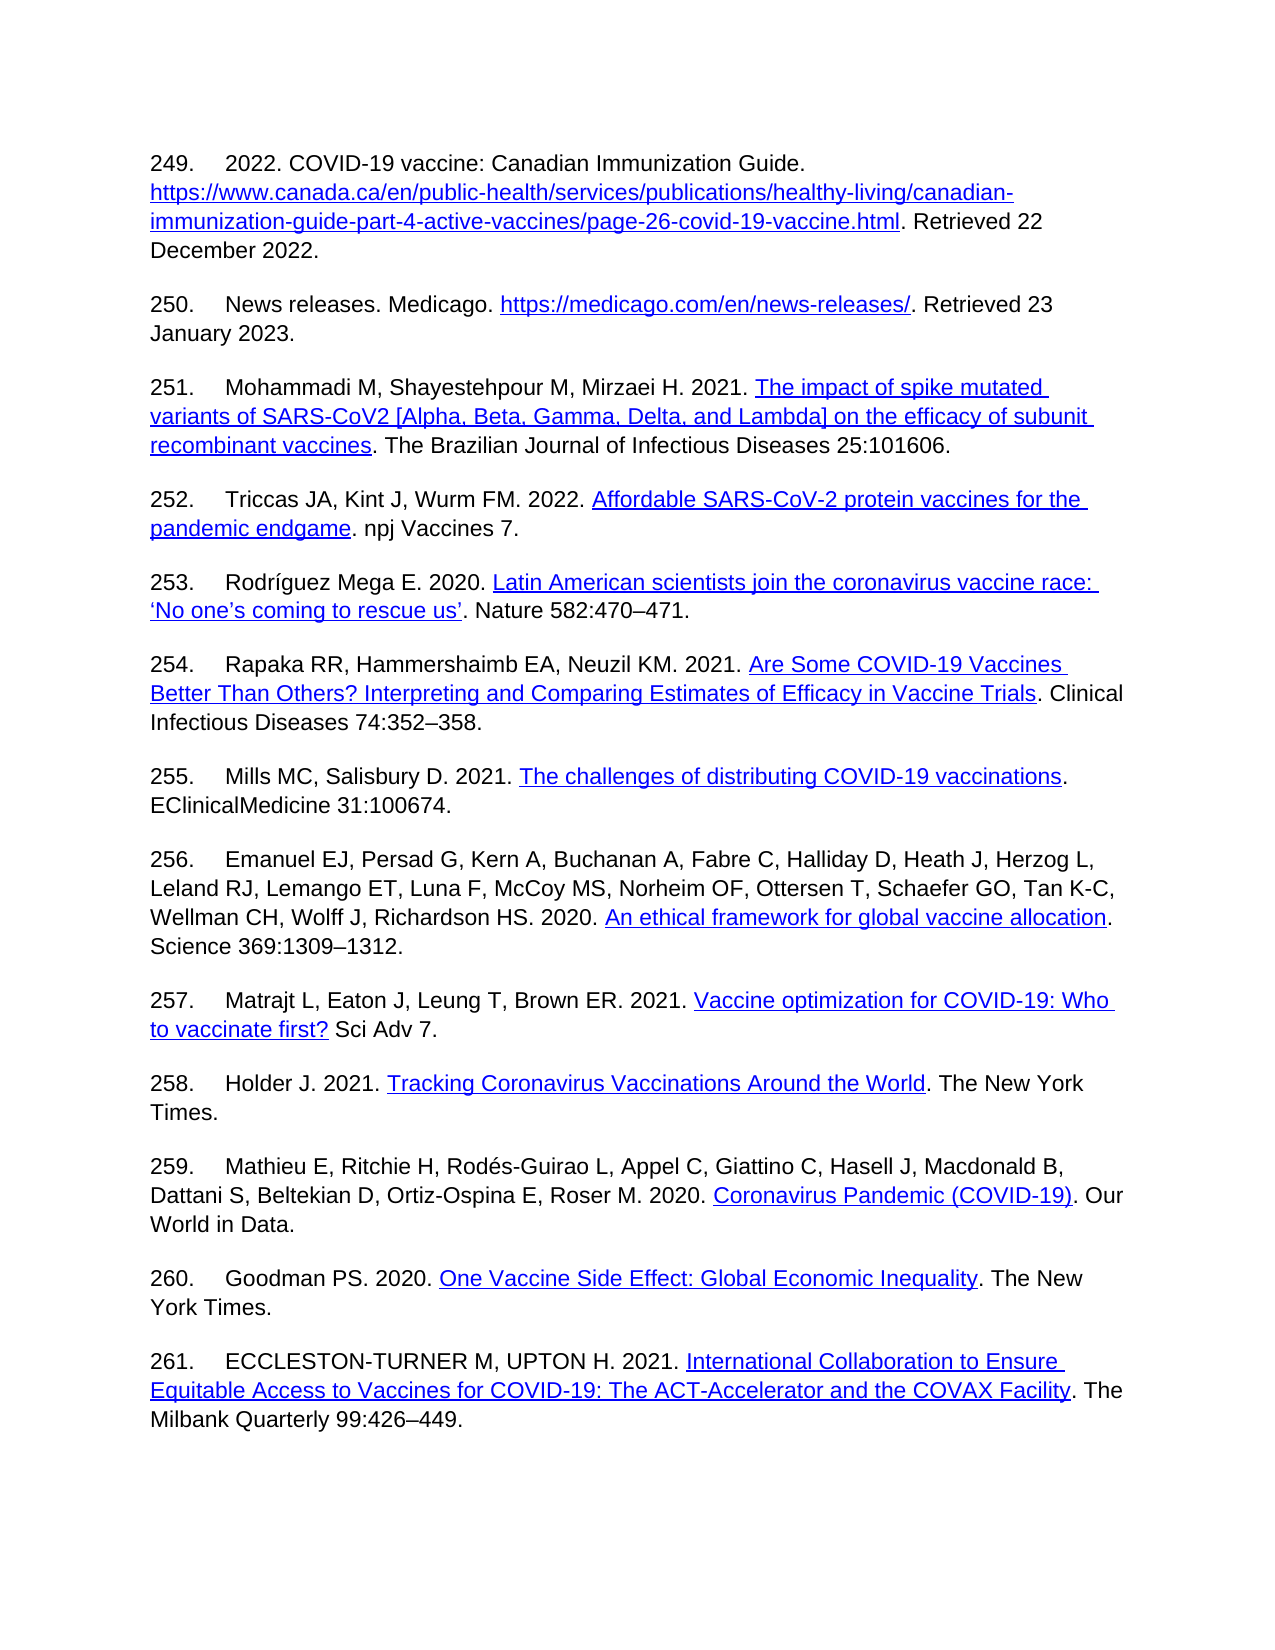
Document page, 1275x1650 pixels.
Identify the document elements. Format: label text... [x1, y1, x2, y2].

text 249. 2022. COVID-19 vaccine: Canadian Immunization Guide. https://www.canada.ca/en/public-health/services/publications/healthy-living/canadian-immunization-guide-part-4-active-vaccines/page-26-covid-19-vaccine.html. Retrieved 22 December 2022. [150, 150, 1125, 263]
text 256. Emanuel EJ, Persad G, Kern A, Buchanan A, Fabre C, Halliday D, Heath J, Herzog L, Leland RJ, Lemango ET, Luna F, McCoy MS, Norheim OF, Ottersen T, Schaefer GO, Tan K-C, Wellman CH, Wolff J, Richardson HS. 2020. An ethical framework for global vaccine allocation. Science 369:1309–1312. [150, 846, 1125, 959]
text 254. Rapaka RR, Hammershaimb EA, Neuzil KM. 2021. Are Some COVID-19 Vaccines Better Than Others? Interpreting and Comparing Estimates of Efficacy in Vaccine Trials. Clinical Infectious Diseases 74:352–358. [150, 651, 1125, 736]
text 252. Triccas JA, Kint J, Wurm FM. 2022. Affordable SARS-CoV-2 protein vaccines for the pandemic endgame. npj Vaccines 7. [150, 486, 1125, 541]
text 260. Goodman PS. 2020. One Vaccine Side Effect: Global Economic Inequality. The New York Times. [150, 1265, 1125, 1320]
text 258. Holder J. 2021. Tracking Coronavirus Vaccinations Around the World. The New York Times. [150, 1070, 1125, 1125]
text 261. ECCLESTON‐TURNER M, UPTON H. 2021. International Collaboration to Ensure Equitable Access to Vaccines for COVID‐19: The ACT‐Accelerator and the COVAX Facility. The Milbank Quarterly 99:426–449. [150, 1348, 1125, 1432]
text 255. Mills MC, Salisbury D. 2021. The challenges of distributing COVID-19 vaccinations. EClinicalMedicine 31:100674. [150, 763, 1125, 819]
text 259. Mathieu E, Ritchie H, Rodés-Guirao L, Appel C, Giattino C, Hasell J, Macdonald B, Dattani S, Beltekian D, Ortiz-Ospina E, Roser M. 2020. Coronavirus Pandemic (COVID-19). Our World in Data. [150, 1153, 1125, 1237]
text 257. Matrajt L, Eaton J, Leung T, Brown ER. 2021. Vaccine optimization for COVID-19: Who to vaccinate first? Sci Adv 7. [150, 987, 1125, 1042]
text 250. News releases. Medicago. https://medicago.com/en/news-releases/. Retrieved 23 January 2023. [150, 291, 1125, 346]
text 251. Mohammadi M, Shayestehpour M, Mirzaei H. 2021. The impact of spike mutated variants of SARS-CoV2 [Alpha, Beta, Gamma, Delta, and Lambda] on the efficacy of subunit recombinant vaccines. The Brazilian Journal of Infectious Diseases 25:101606. [150, 374, 1125, 458]
text 253. Rodríguez Mega E. 2020. Latin American scientists join the coronavirus vaccine race: ‘No one’s coming to rescue us’. Nature 582:470–471. [150, 568, 1125, 624]
